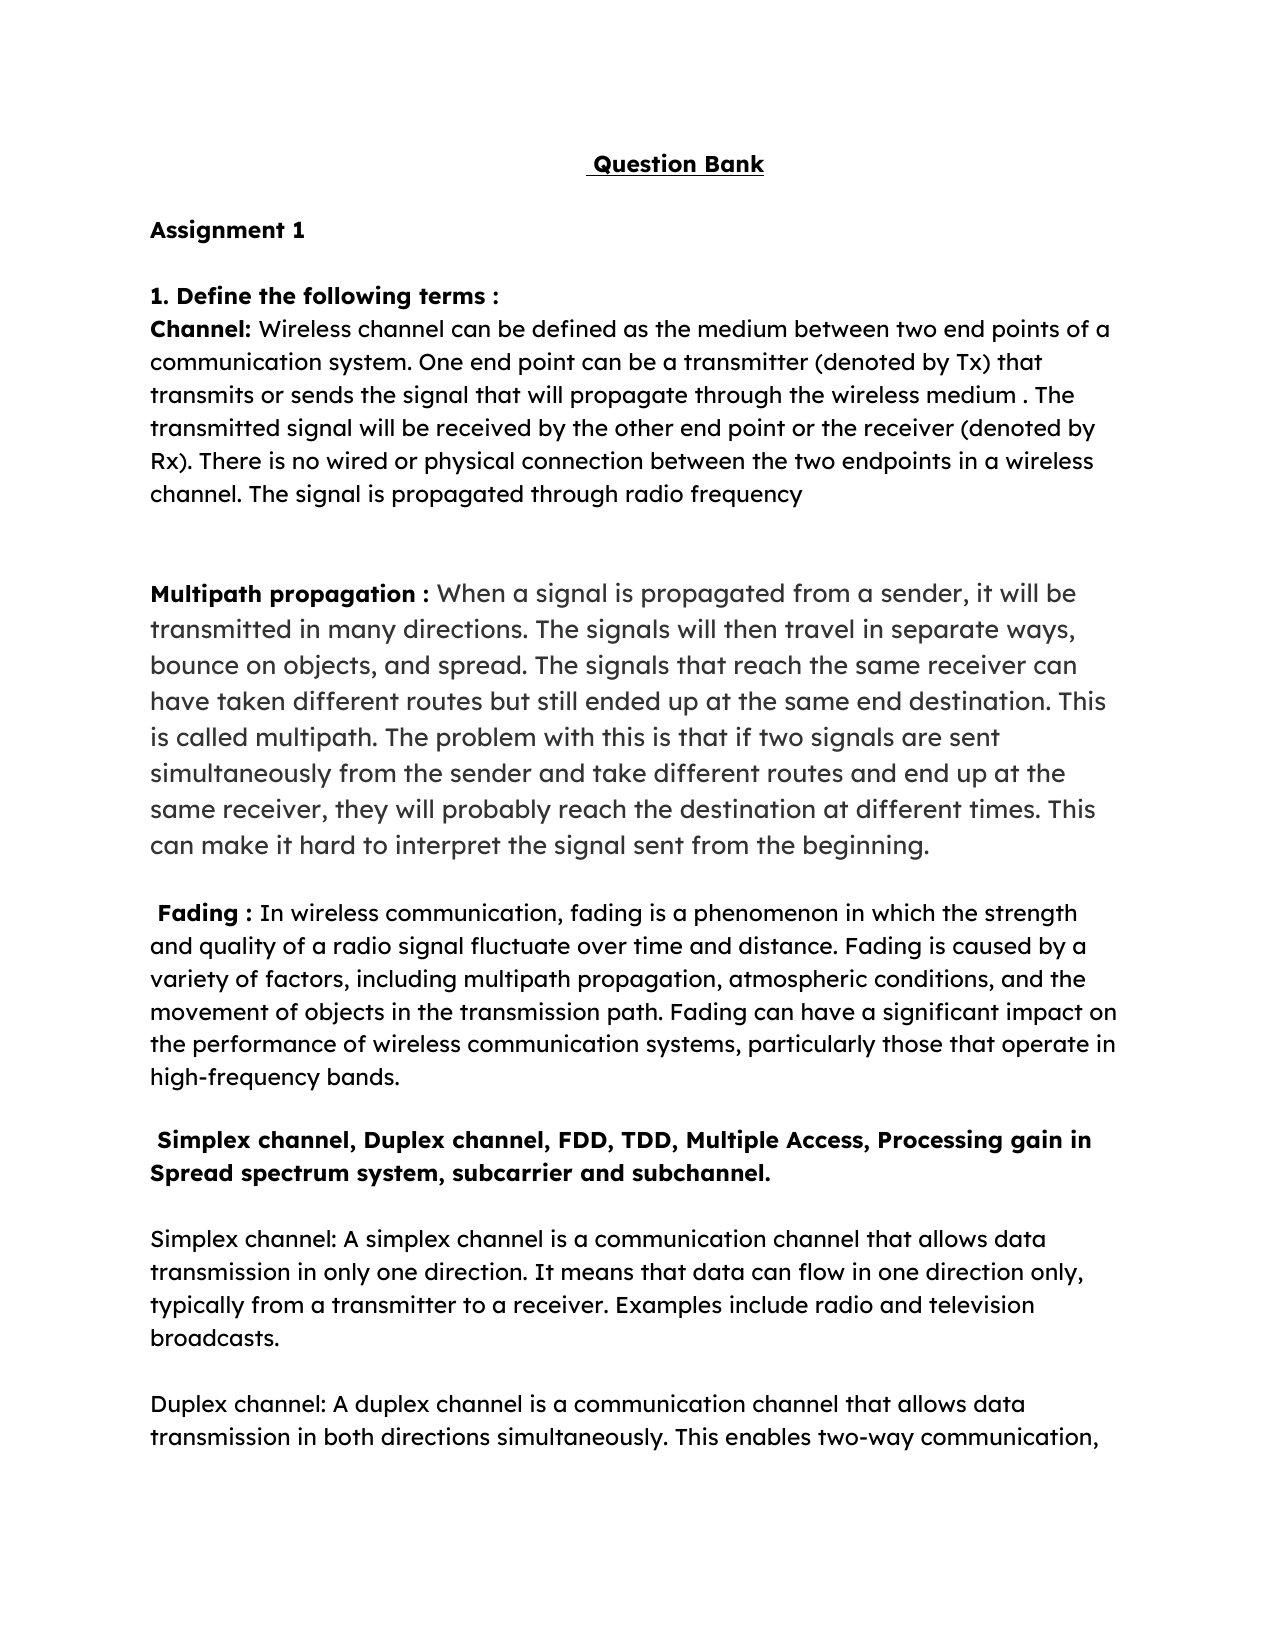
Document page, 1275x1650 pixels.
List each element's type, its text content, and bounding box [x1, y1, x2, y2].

text Simplex channel: A simplex channel is a communication channel that allows data transmission in only one direction. It means that data can flow in one direction only, typically from a transmitter to a receiver. Examples include radio and television broadcasts. [150, 1225, 1125, 1352]
text Multipath propagation : When a signal is propagated from a sender, it will be transmitted in many directions. The signals will then travel in separate ways, bounce on objects, and spread. The signals that reach the same receiver can have taken different routes but still ended up at the same end destination. This is called multipath. The problem with this is that if two signals are sent simultaneously from the sender and take different routes and end up at the same receiver, they will probably reach the destination at different times. This can make it hard to interpret the signal sent from the beginning. [150, 578, 1125, 861]
text Fading : In wireless communication, fading is a phenomenon in which the strength and quality of a radio signal fluctuate over time and distance. Fading is caused by a variety of factors, including multipath propagation, atmospheric conditions, and the movement of objects in the transmission path. Fading can have a significant impact on the performance of wireless communication systems, particularly those that operate in high-frequency bands. [150, 898, 1125, 1092]
text Simplex channel, Duplex channel, FDD, TDD, Multiple Access, Processing gain in Spread spectrum system, subcarrier and subchannel. [150, 1126, 1125, 1188]
text 1. Define the following terms : [150, 282, 1125, 310]
text Channel: Wireless channel can be defined as the medium between two end points of a communication system. One end point can be a transmitter (denoted by Tx) that transmits or sends the signal that will propagate through the wireless medium . The transmitted signal will be received by the other end point or the receiver (denoted by Rx). There is no wired or physical connection between the two endpoints in a wireless channel. The signal is propagated through radio frequency [150, 314, 1125, 508]
text Question Bank [150, 150, 1125, 179]
text Assignment 1 [150, 216, 1125, 244]
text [150, 1389, 1125, 1451]
